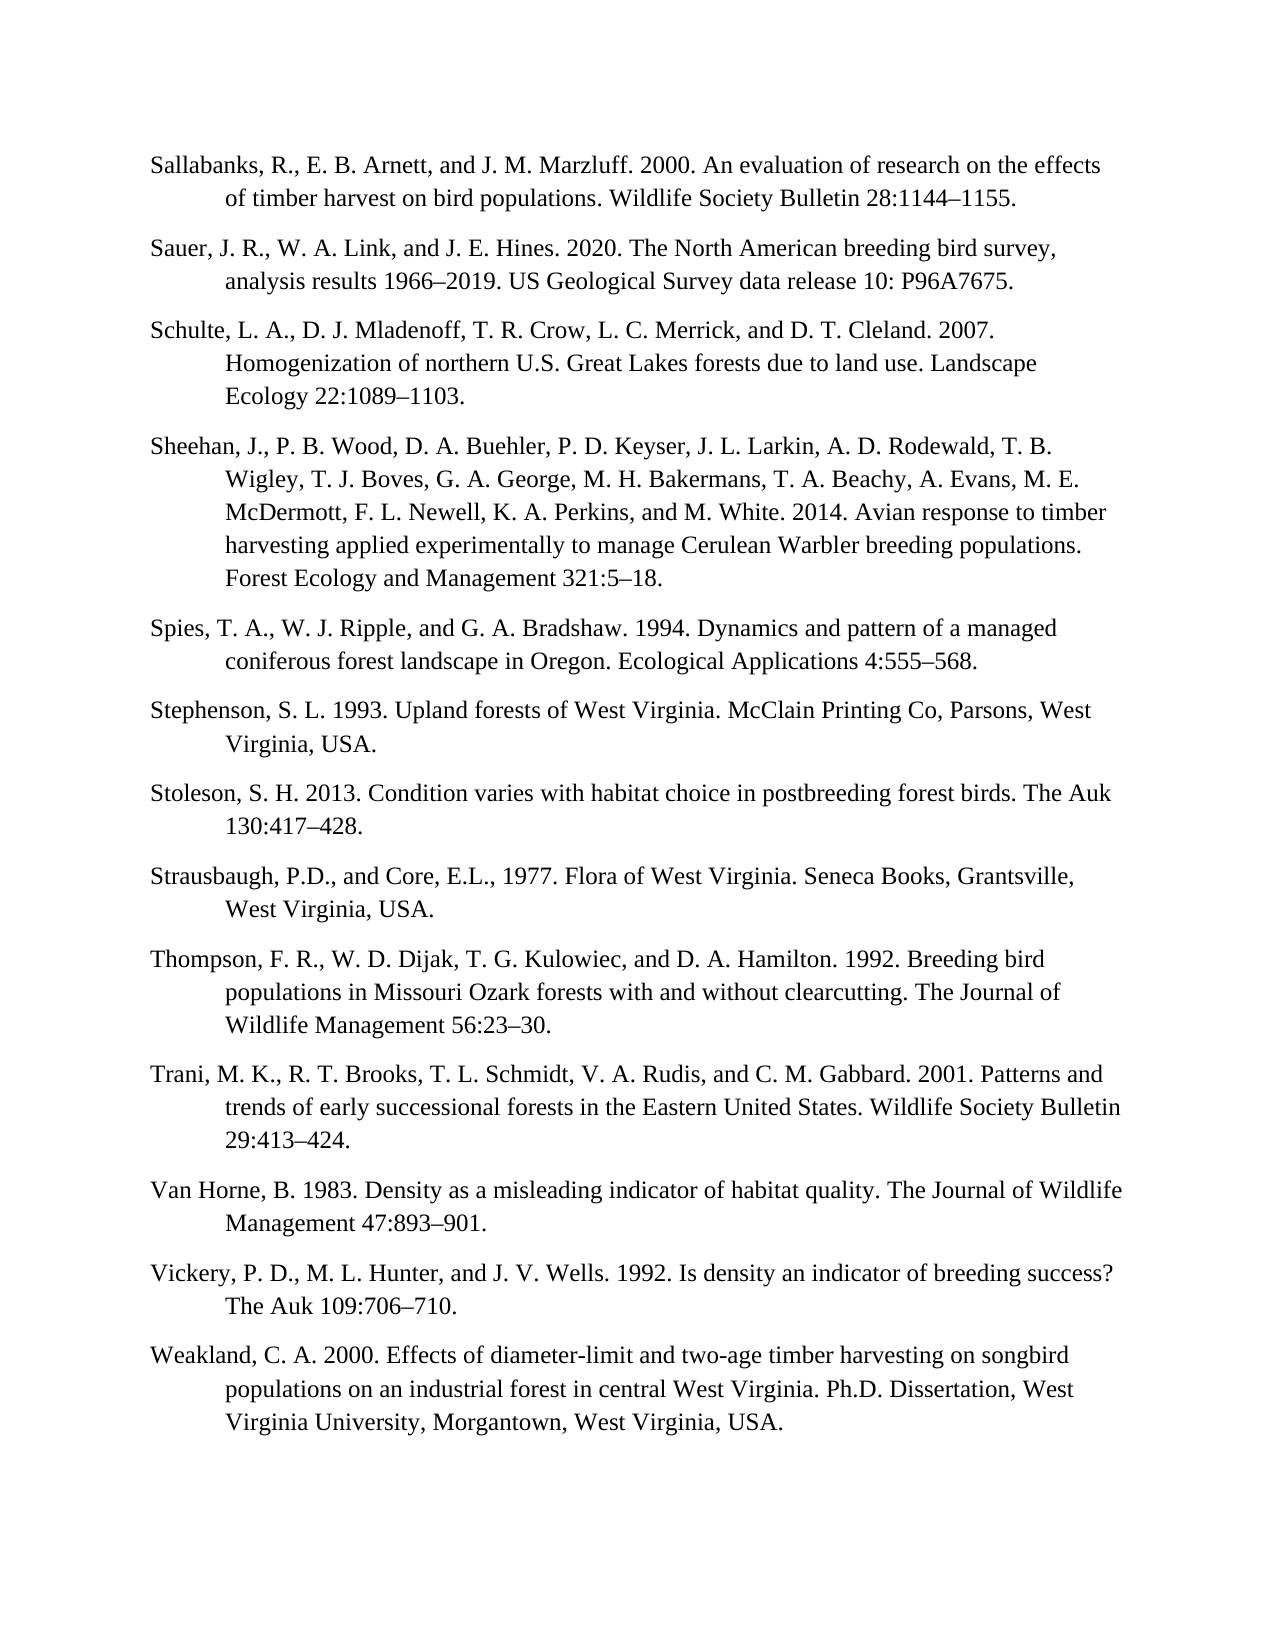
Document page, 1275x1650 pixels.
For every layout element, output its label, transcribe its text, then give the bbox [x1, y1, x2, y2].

text Thompson, F. R., W. D. Dijak, T. G. Kulowiec, and D. A. Hamilton. 1992. Breeding bird populations in Missouri Ozark forests with and without clearcutting. The Journal of Wildlife Management 56:23–30. [150, 944, 1125, 1038]
text Sauer, J. R., W. A. Link, and J. E. Hines. 2020. The North American breeding bird survey, analysis results 1966–2019. US Geological Survey data release 10: P96A7675. [150, 233, 1125, 294]
text Weakland, C. A. 2000. Effects of diameter-limit and two-age timber harvesting on songbird populations on an industrial forest in central West Virginia. Ph.D. Dissertation, West Virginia University, Morgantown, West Virginia, USA. [150, 1341, 1125, 1435]
text Strausbaugh, P.D., and Core, E.L., 1977. Flora of West Virginia. Seneca Books, Grantsville, West Virginia, USA. [150, 861, 1125, 923]
text Van Horne, B. 1983. Density as a misleading indicator of habitat quality. The Journal of Wildlife Management 47:893–901. [150, 1175, 1125, 1237]
text Stephenson, S. L. 1993. Upland forests of West Virginia. McClain Printing Co, Parsons, West Virginia, USA. [150, 696, 1125, 757]
text Schulte, L. A., D. J. Mladenoff, T. R. Crow, L. C. Merrick, and D. T. Cleland. 2007. Homogenization of northern U.S. Great Lakes forests due to land use. Landscape Ecology 22:1089–1103. [150, 315, 1125, 410]
text Sallabanks, R., E. B. Arnett, and J. M. Marzluff. 2000. An evaluation of research on the effects of timber harvest on bird populations. Wildlife Society Bulletin 28:1144–1155. [150, 150, 1125, 212]
text Stoleson, S. H. 2013. Condition varies with habitat choice in postbreeding forest birds. The Auk 130:417–428. [150, 778, 1125, 840]
text Vickery, P. D., M. L. Hunter, and J. V. Wells. 1992. Is density an indicator of breeding success? The Auk 109:706–710. [150, 1258, 1125, 1320]
text Sheehan, J., P. B. Wood, D. A. Buehler, P. D. Keyser, J. L. Larkin, A. D. Rodewald, T. B. Wigley, T. J. Boves, G. A. George, M. H. Bakermans, T. A. Beachy, A. Evans, M. E. McDermott, F. L. Newell, K. A. Perkins, and M. White. 2014. Avian response to timber harvesting applied experimentally to manage Cerulean Warbler breeding populations. Forest Ecology and Management 321:5–18. [150, 431, 1125, 592]
text Spies, T. A., W. J. Ripple, and G. A. Bradshaw. 1994. Dynamics and pattern of a managed coniferous forest landscape in Oregon. Ecological Applications 4:555–568. [150, 613, 1125, 675]
text Trani, M. K., R. T. Brooks, T. L. Schmidt, V. A. Rudis, and C. M. Gabbard. 2001. Patterns and trends of early successional forests in the Eastern United States. Wildlife Society Bulletin 29:413–424. [150, 1059, 1125, 1154]
